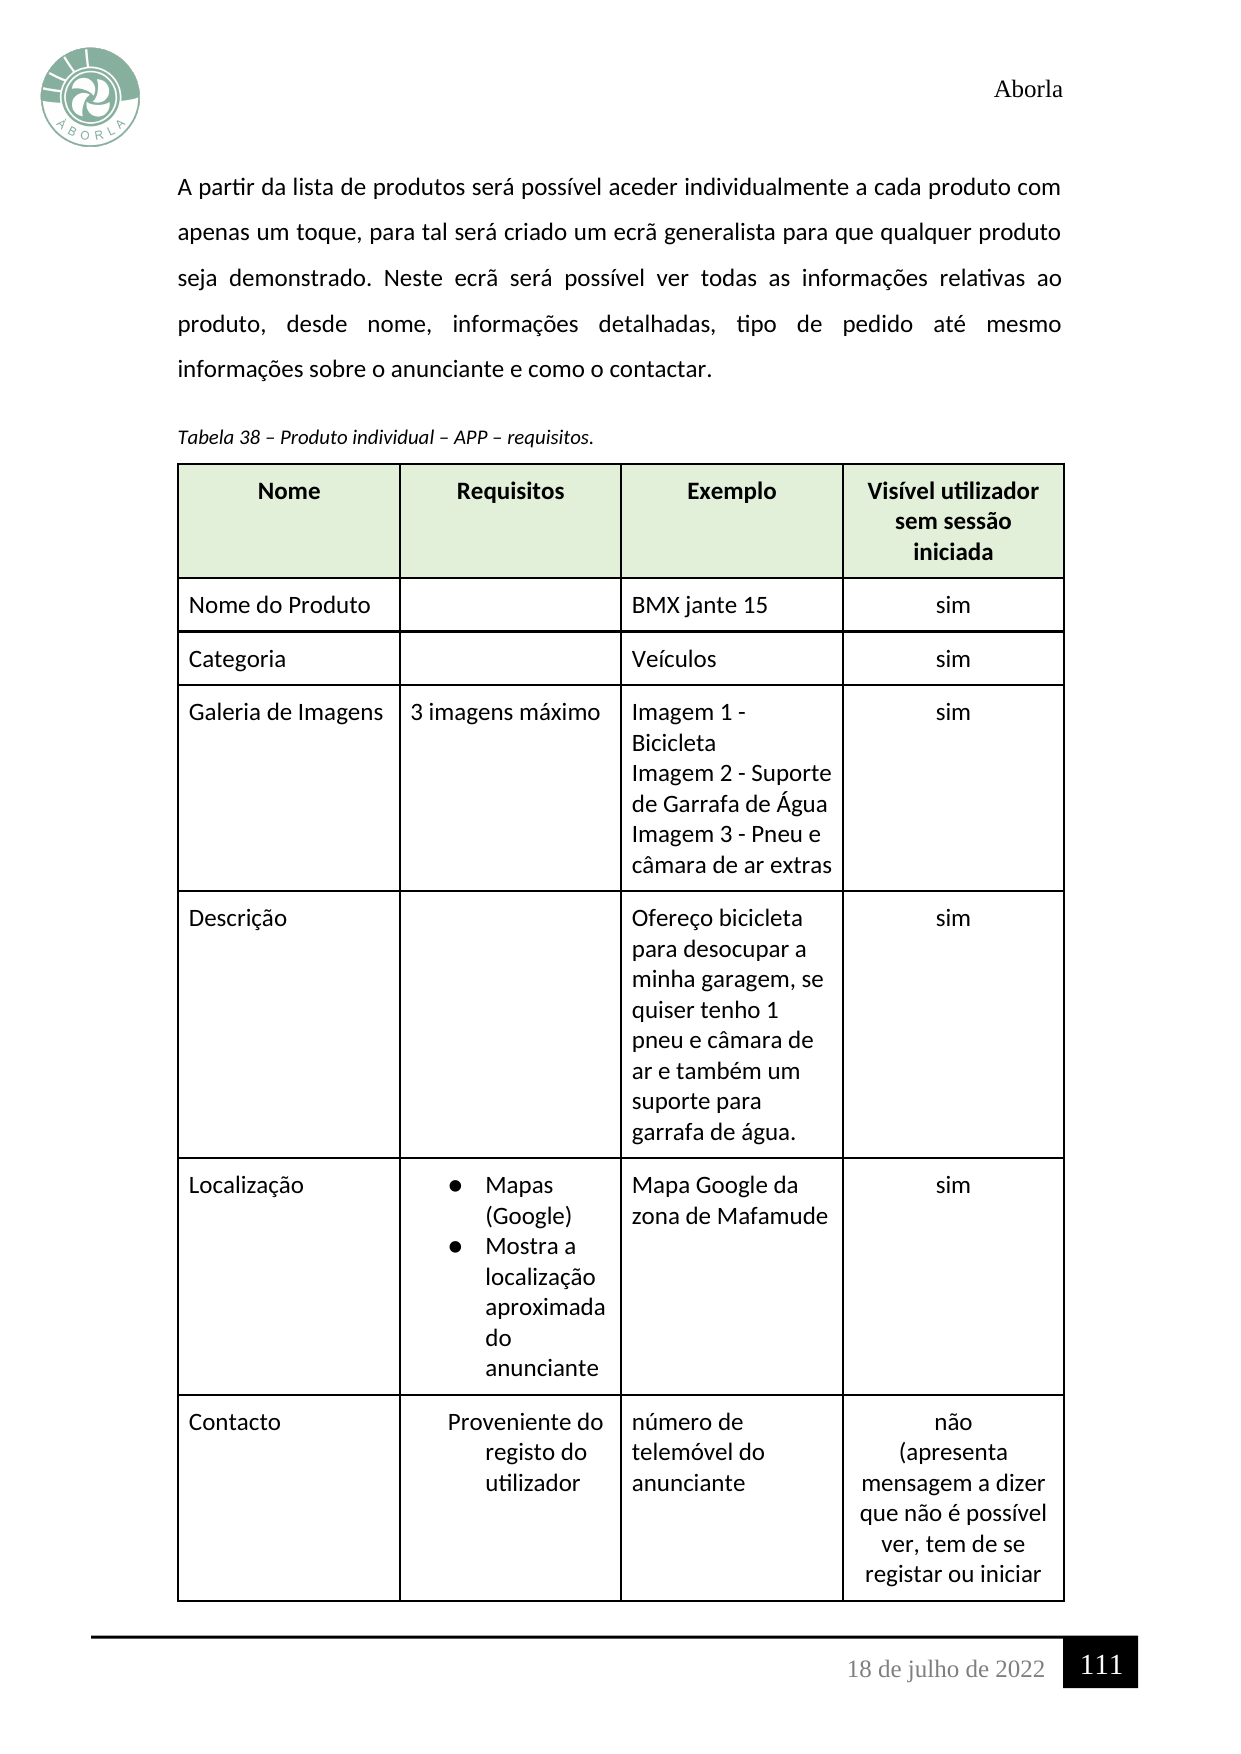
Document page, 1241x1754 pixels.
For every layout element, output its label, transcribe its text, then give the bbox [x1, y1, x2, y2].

table_cell 3 imagens máximo [401, 686, 620, 890]
table_cell [401, 579, 620, 630]
table_cell sim [844, 1159, 1063, 1393]
table_cell Mapa Google da zona de Mafamude [622, 1159, 842, 1393]
text Tabela 38 – Produto individual – APP – requisitos. [177, 424, 1063, 450]
table_cell Ofereço bicicleta para desocupar a minha garagem, se quiser tenho 1 pneu e câmara de ar e também um suporte para garrafa de água. [622, 892, 842, 1157]
table_cell Descrição [179, 892, 399, 1157]
picture [39, 46, 141, 148]
table_cell sim [844, 892, 1063, 1157]
table_header Exemplo [622, 465, 842, 577]
table_cell Nome do Produto [179, 579, 399, 630]
table_header Nome [179, 465, 399, 577]
table_cell Proveniente do registo do utilizador [401, 1396, 620, 1599]
table_header Requisitos [401, 465, 620, 577]
table_cell Veículos [622, 633, 842, 684]
table_cell Imagem 1 - Bicicleta Imagem 2 - Suporte de Garrafa de Água Imagem 3 - Pneu e câmara de ar extras [622, 686, 842, 890]
table_cell número de telemóvel do anunciante [622, 1396, 842, 1599]
text A partir da lista de produtos será possível aceder individualmente a cada produto com apenas um toque, para tal será criado um ecrã generalista para que qualquer produto seja demonstrado. Neste ecrã será possível ver todas as informações relativas ao produto, desde nome, informações detalhadas, tipo de pedido até mesmo informações sobre o anunciante e como o contactar. [177, 171, 1063, 384]
table_cell BMX jante 15 [622, 579, 842, 630]
table_cell sim [844, 686, 1063, 890]
table_cell sim [844, 579, 1063, 630]
table_cell não (apresenta mensagem a dizer que não é possível ver, tem de se registar ou iniciar sessão) [844, 1396, 1063, 1599]
table_cell Localização [179, 1159, 399, 1393]
table_cell Contacto [179, 1396, 399, 1599]
table_cell [401, 892, 620, 1157]
table_cell Categoria [179, 633, 399, 684]
table_cell [401, 633, 620, 684]
table_cell sim [844, 633, 1063, 684]
table_cell Mapas (Google) Mostra a localização aproximada do anunciante [401, 1159, 620, 1393]
table_header Visível utilizador sem sessão iniciada [844, 465, 1063, 577]
table_cell Galeria de Imagens [179, 686, 399, 890]
